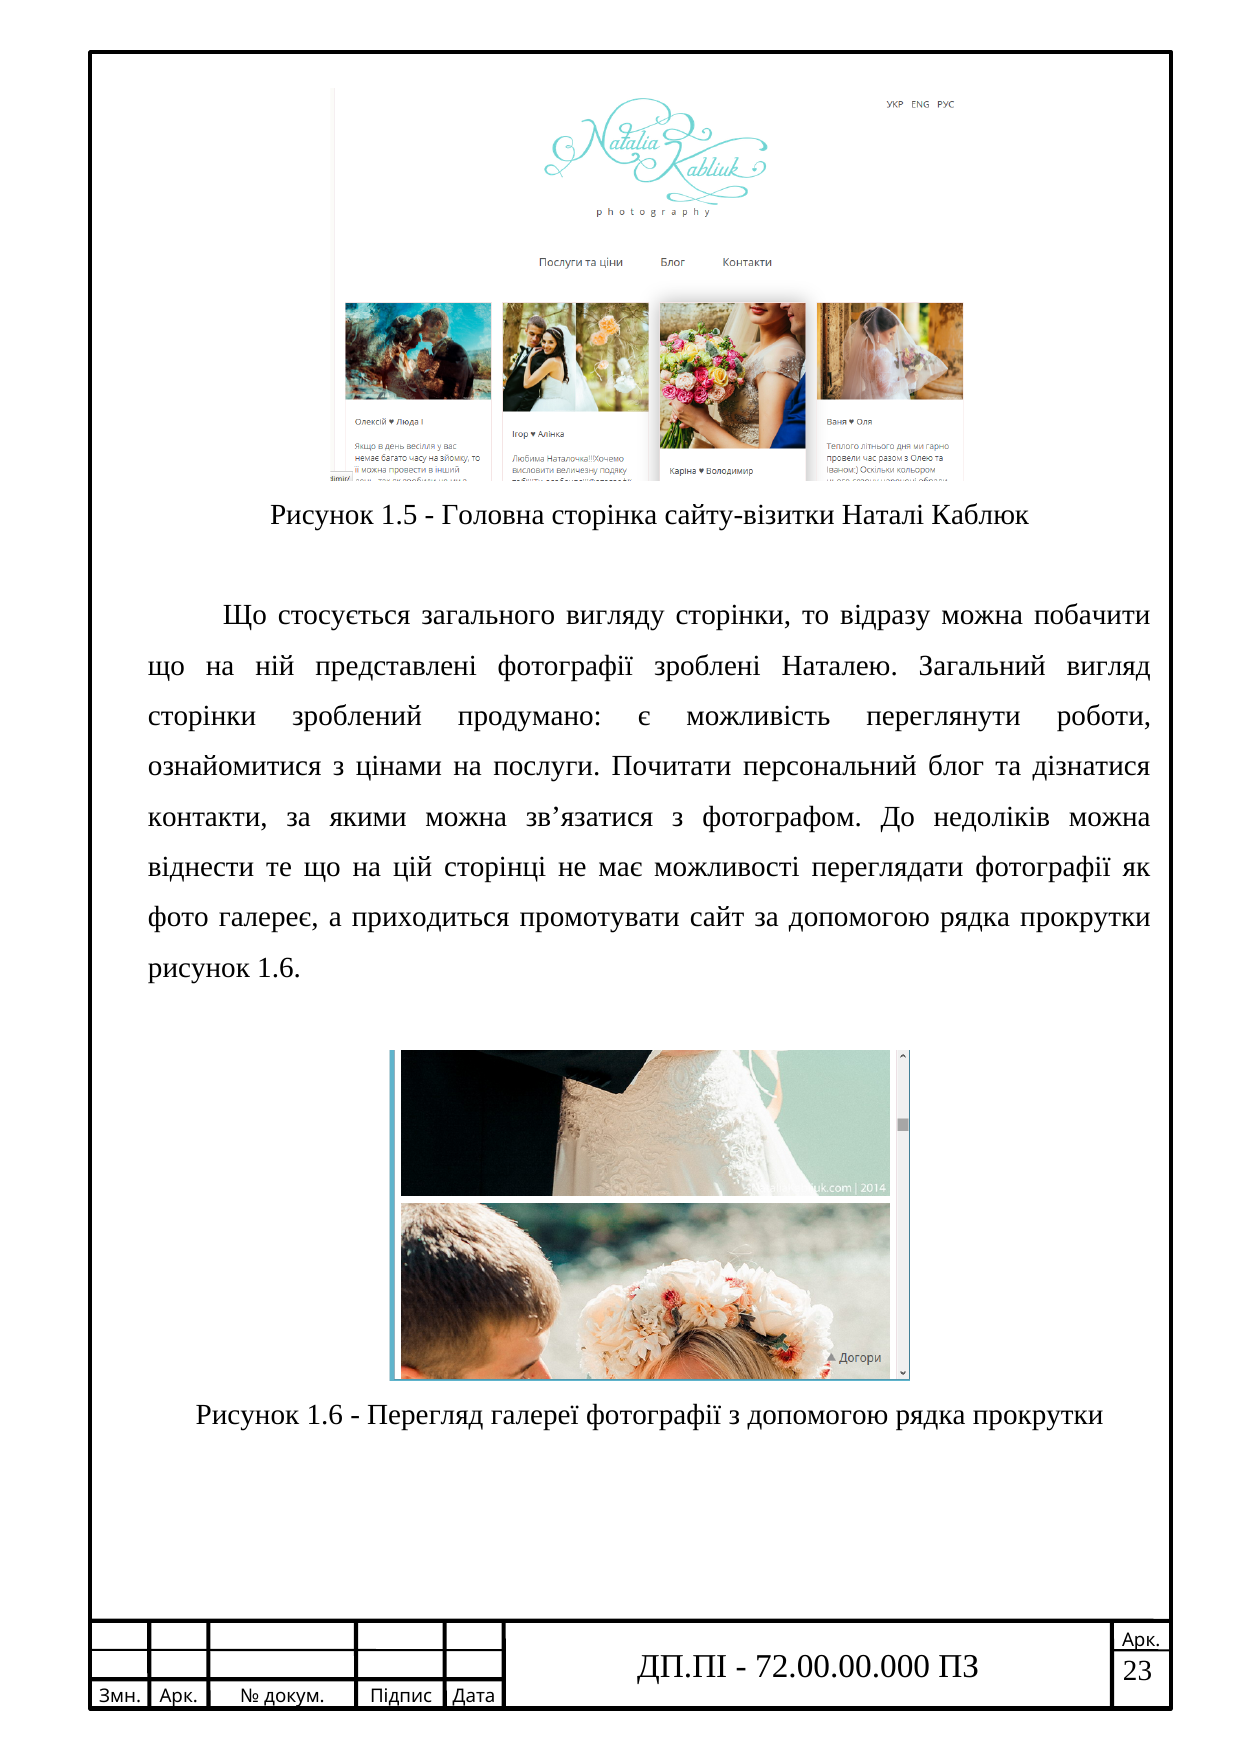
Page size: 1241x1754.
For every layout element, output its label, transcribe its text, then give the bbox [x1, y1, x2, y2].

text Рисунок 1.6 - Перегляд галереї фотографії з допомогою рядка прокрутки [148, 1397, 1152, 1430]
picture [389, 1050, 910, 1381]
text Рисунок 1.5 - Головна сторінка сайту-візитки Наталі Каблюк [148, 497, 1152, 530]
text Що стосується загального вигляду сторінки, то відразу можна побачити що на ній представлені фотографії зроблені Наталею. Загальний вигляд сторінки зроблений продумано: є можливість переглянути роботи, ознайомитися з цінами на послуги. Почитати персональний блог та дізнатися контакти, за якими можна зв’язатися з фотографом. До недоліків можна віднести те що на цій сторінці не має можливості переглядати фотографії як фото галереє, а приходиться промотувати сайт за допомогою рядка прокрутки рисунок 1.6. [148, 597, 1152, 983]
picture [330, 88, 969, 481]
